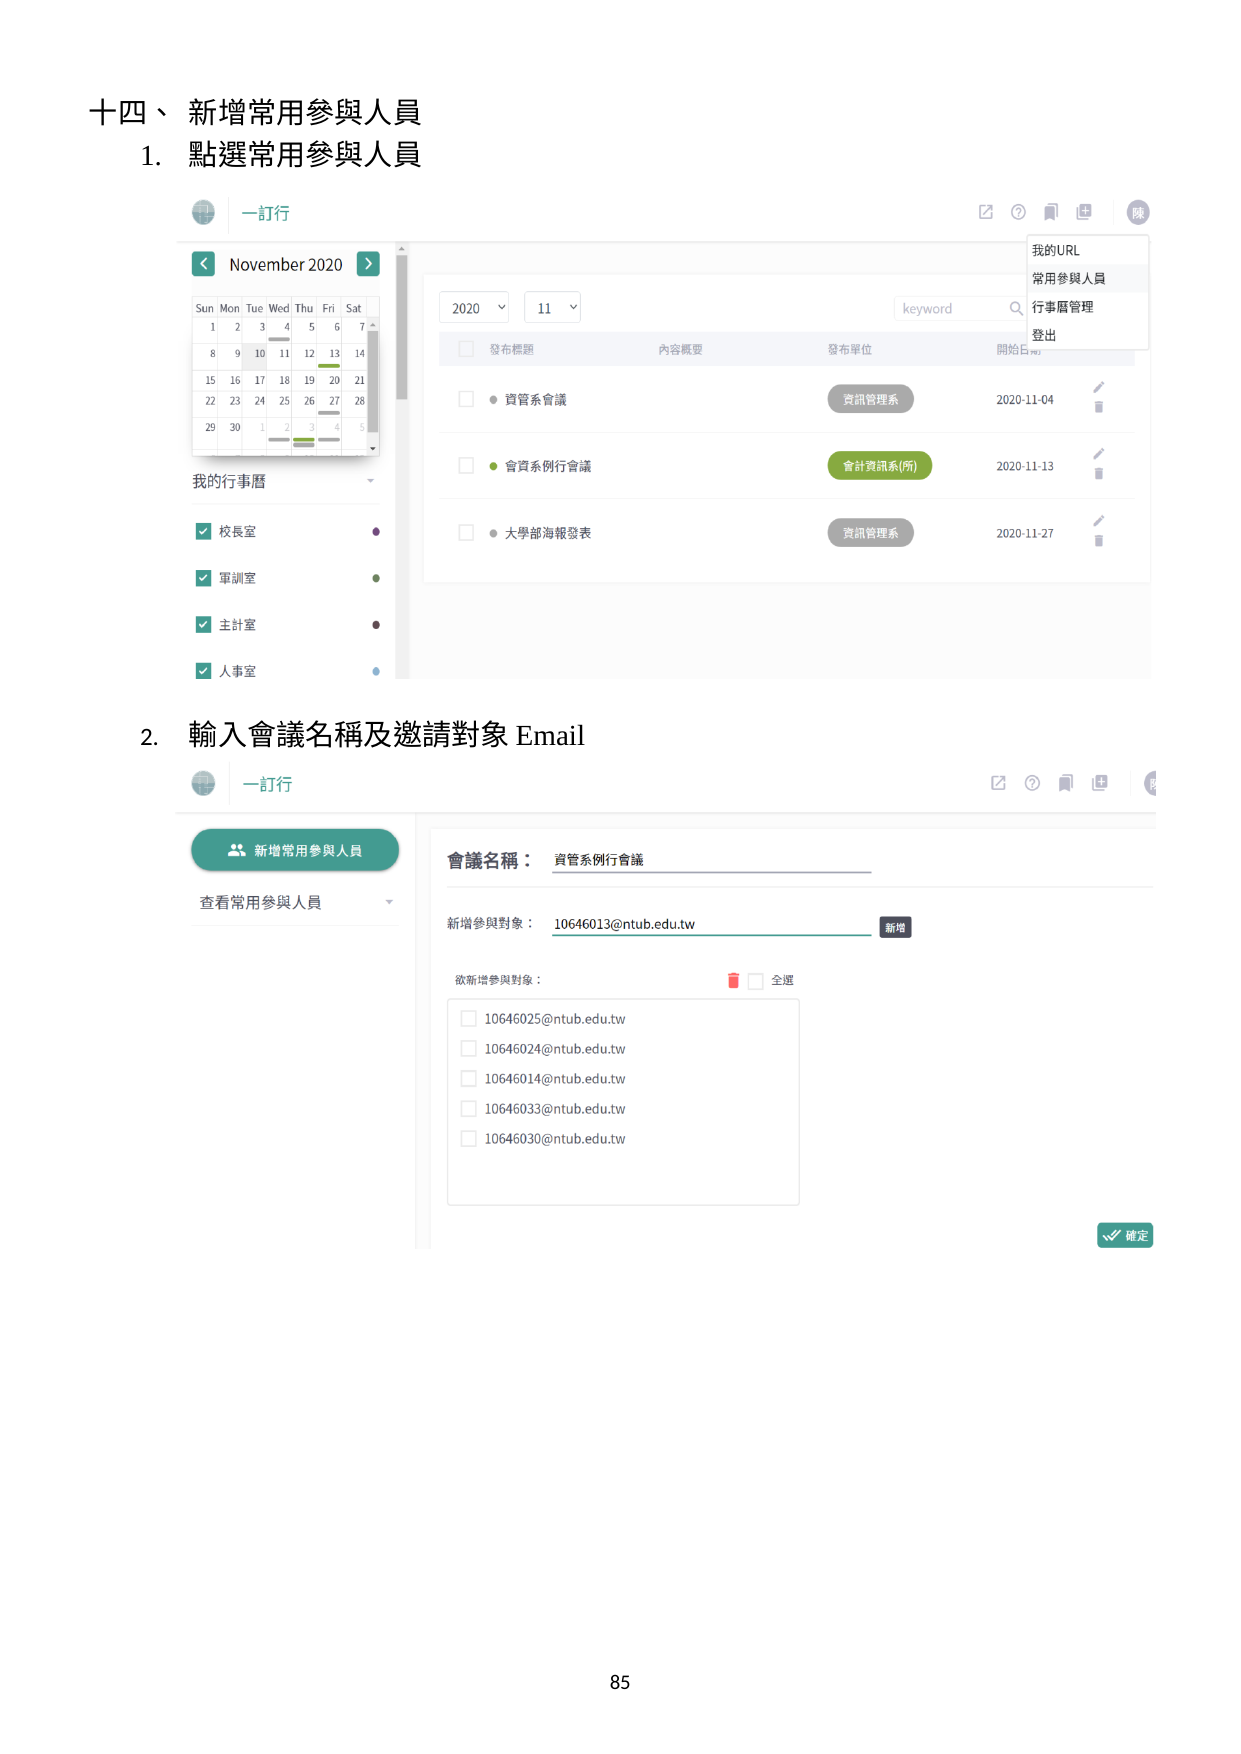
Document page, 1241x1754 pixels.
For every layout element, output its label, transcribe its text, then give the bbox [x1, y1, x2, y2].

list 點選常用參與人員 [139, 132, 1152, 174]
picture [176, 197, 1152, 679]
picture [175, 760, 1156, 1249]
list 輸入會議名稱及邀請對象Email [139, 712, 1152, 754]
list 新增常用參與人員 [89, 89, 1152, 132]
